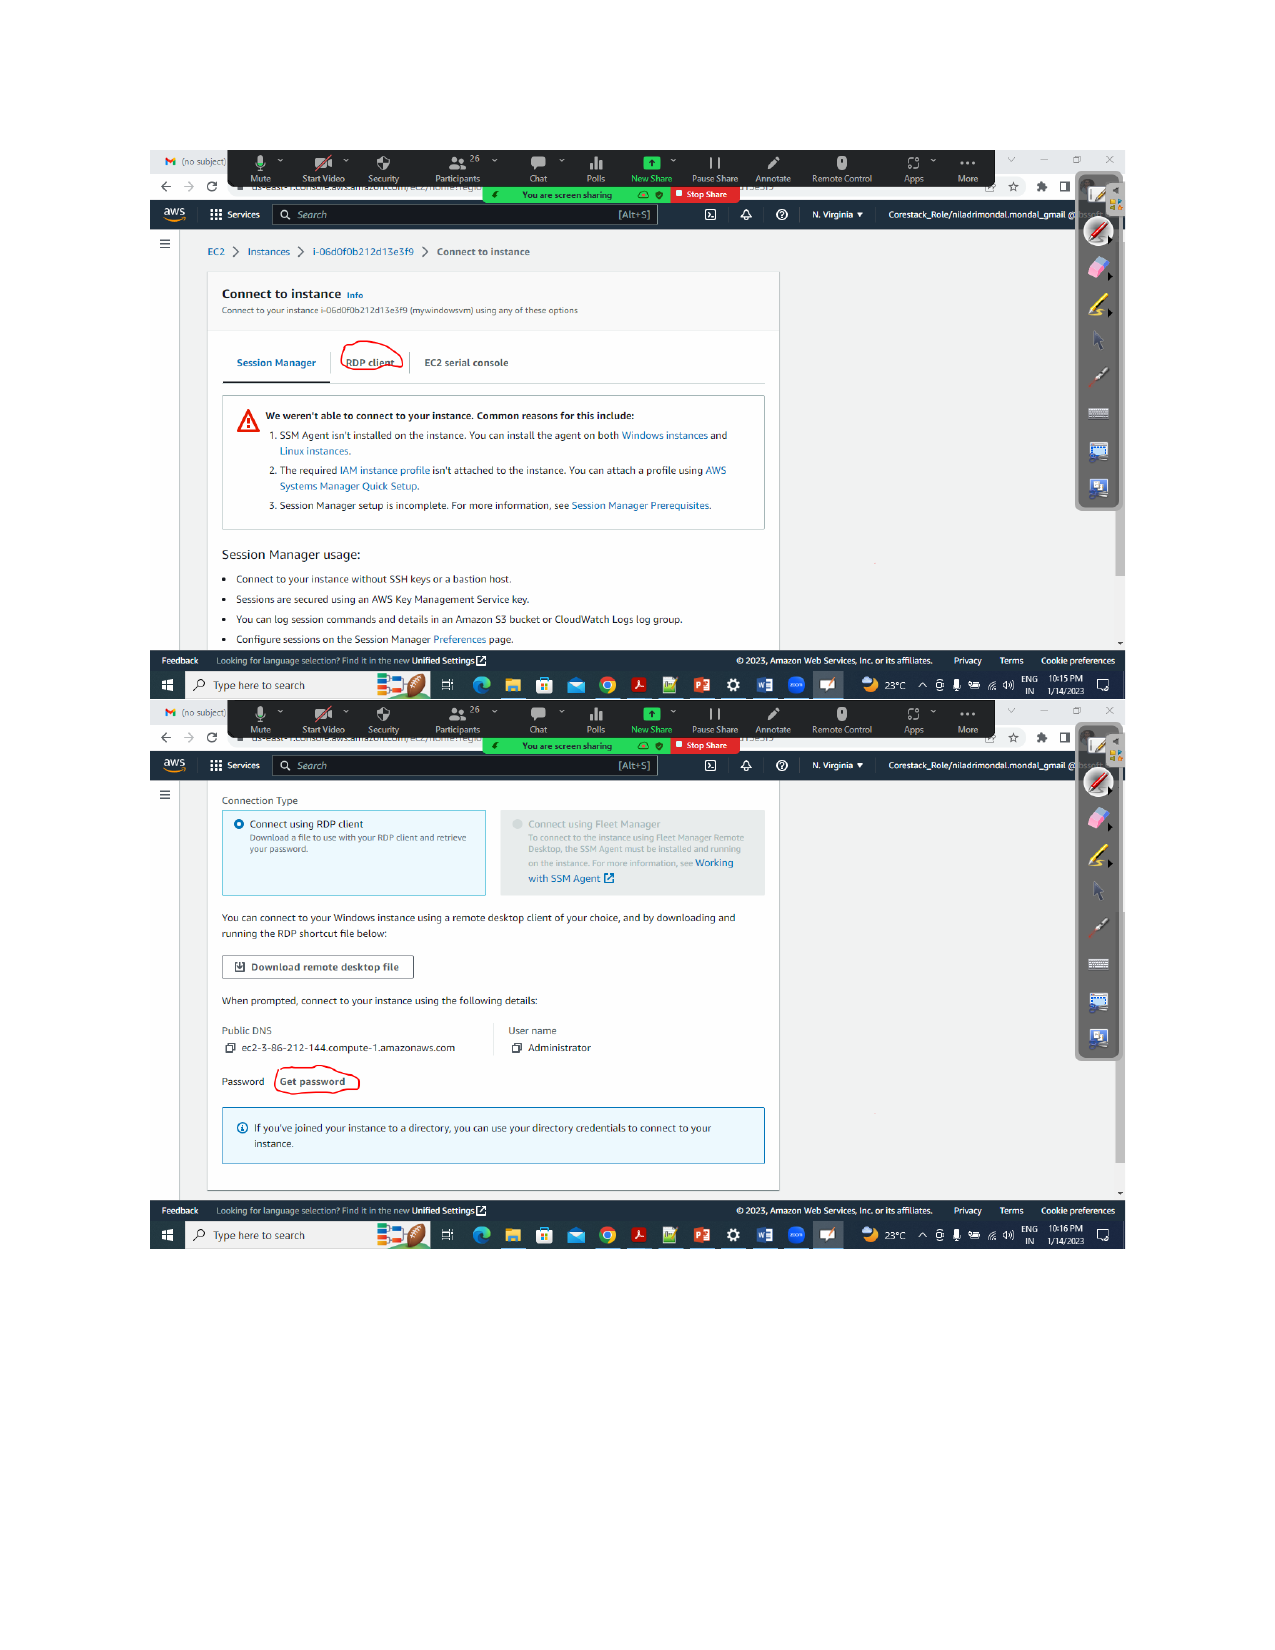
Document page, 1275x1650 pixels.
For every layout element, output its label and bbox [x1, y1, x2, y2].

picture [150, 150, 1125, 699]
picture [150, 700, 1125, 1249]
